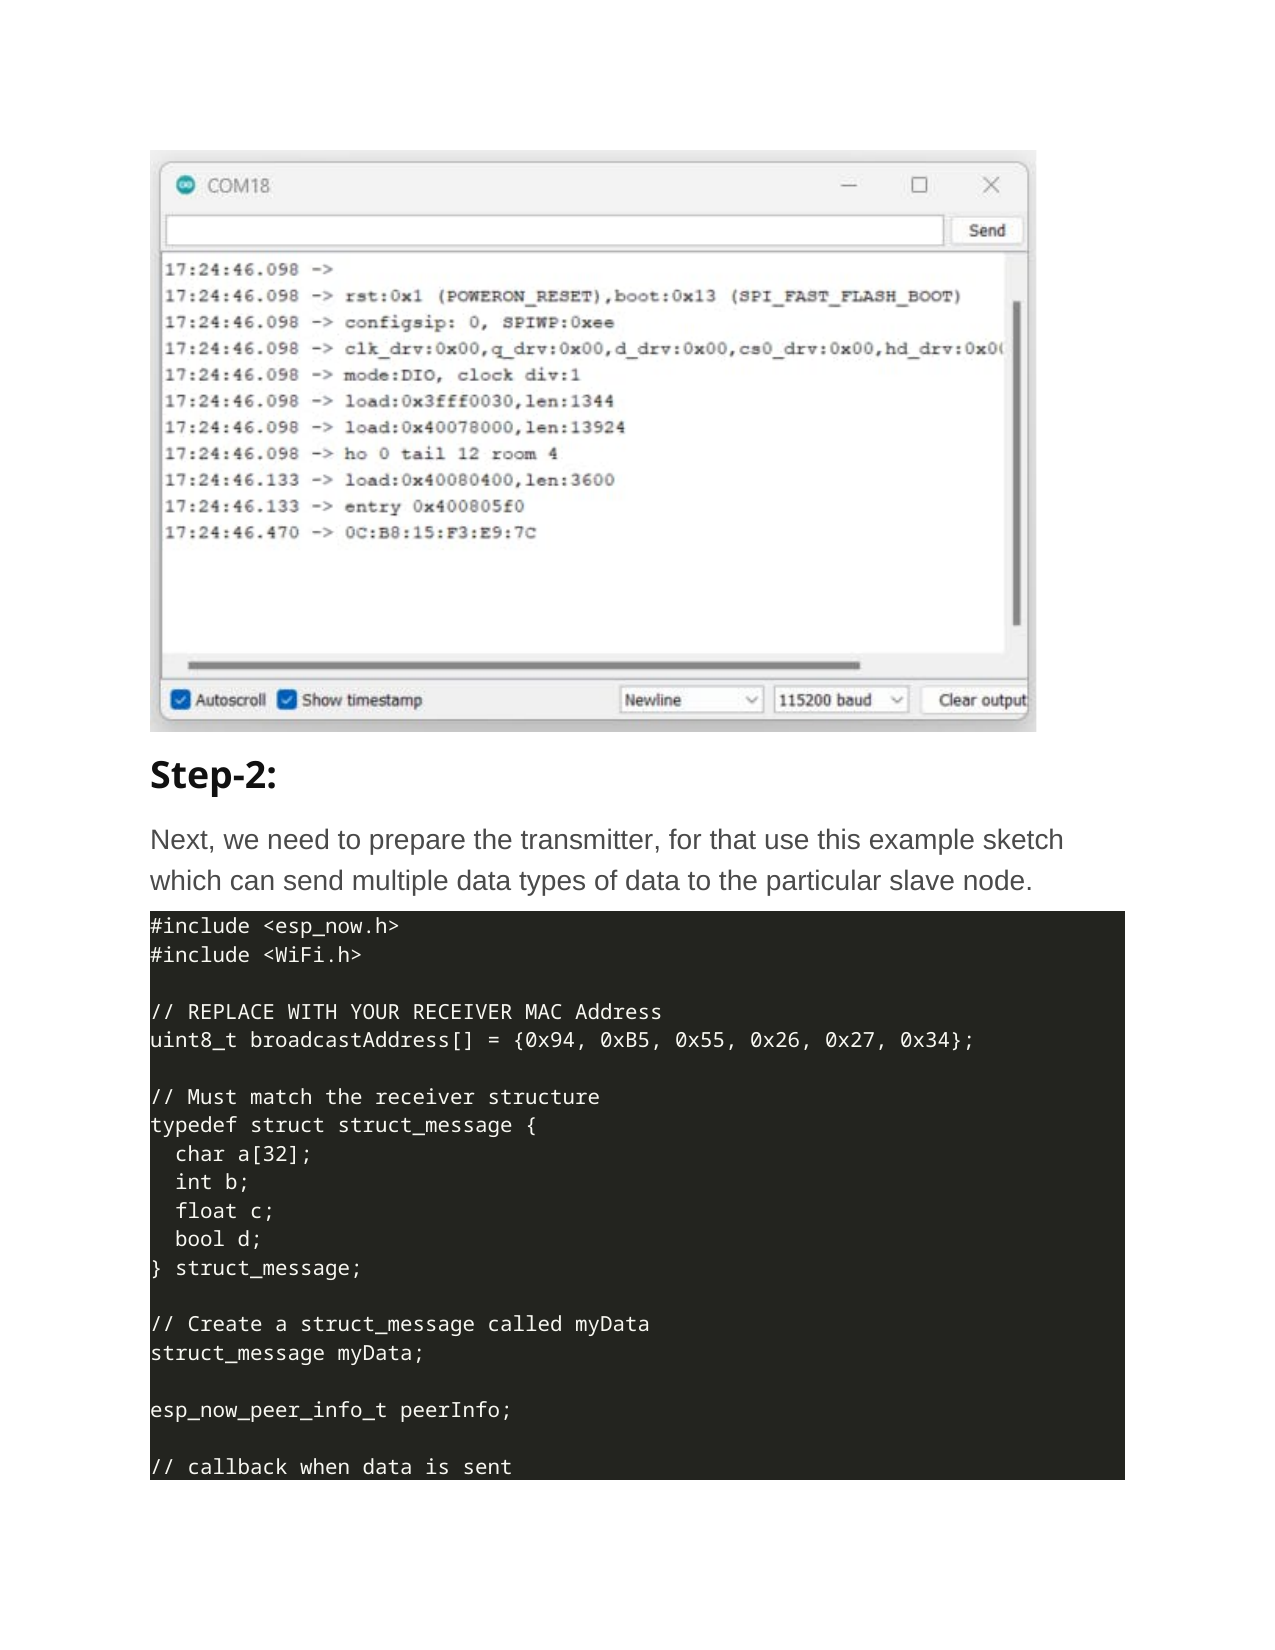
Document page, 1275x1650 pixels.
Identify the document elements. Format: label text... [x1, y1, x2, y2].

text Next, we need to prepare the transmitter, for that use this example sketch which can send multiple data types of data to the particular slave node. [150, 814, 1125, 896]
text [150, 911, 1125, 1480]
text Step-2: [150, 748, 1125, 799]
picture [150, 150, 1037, 732]
